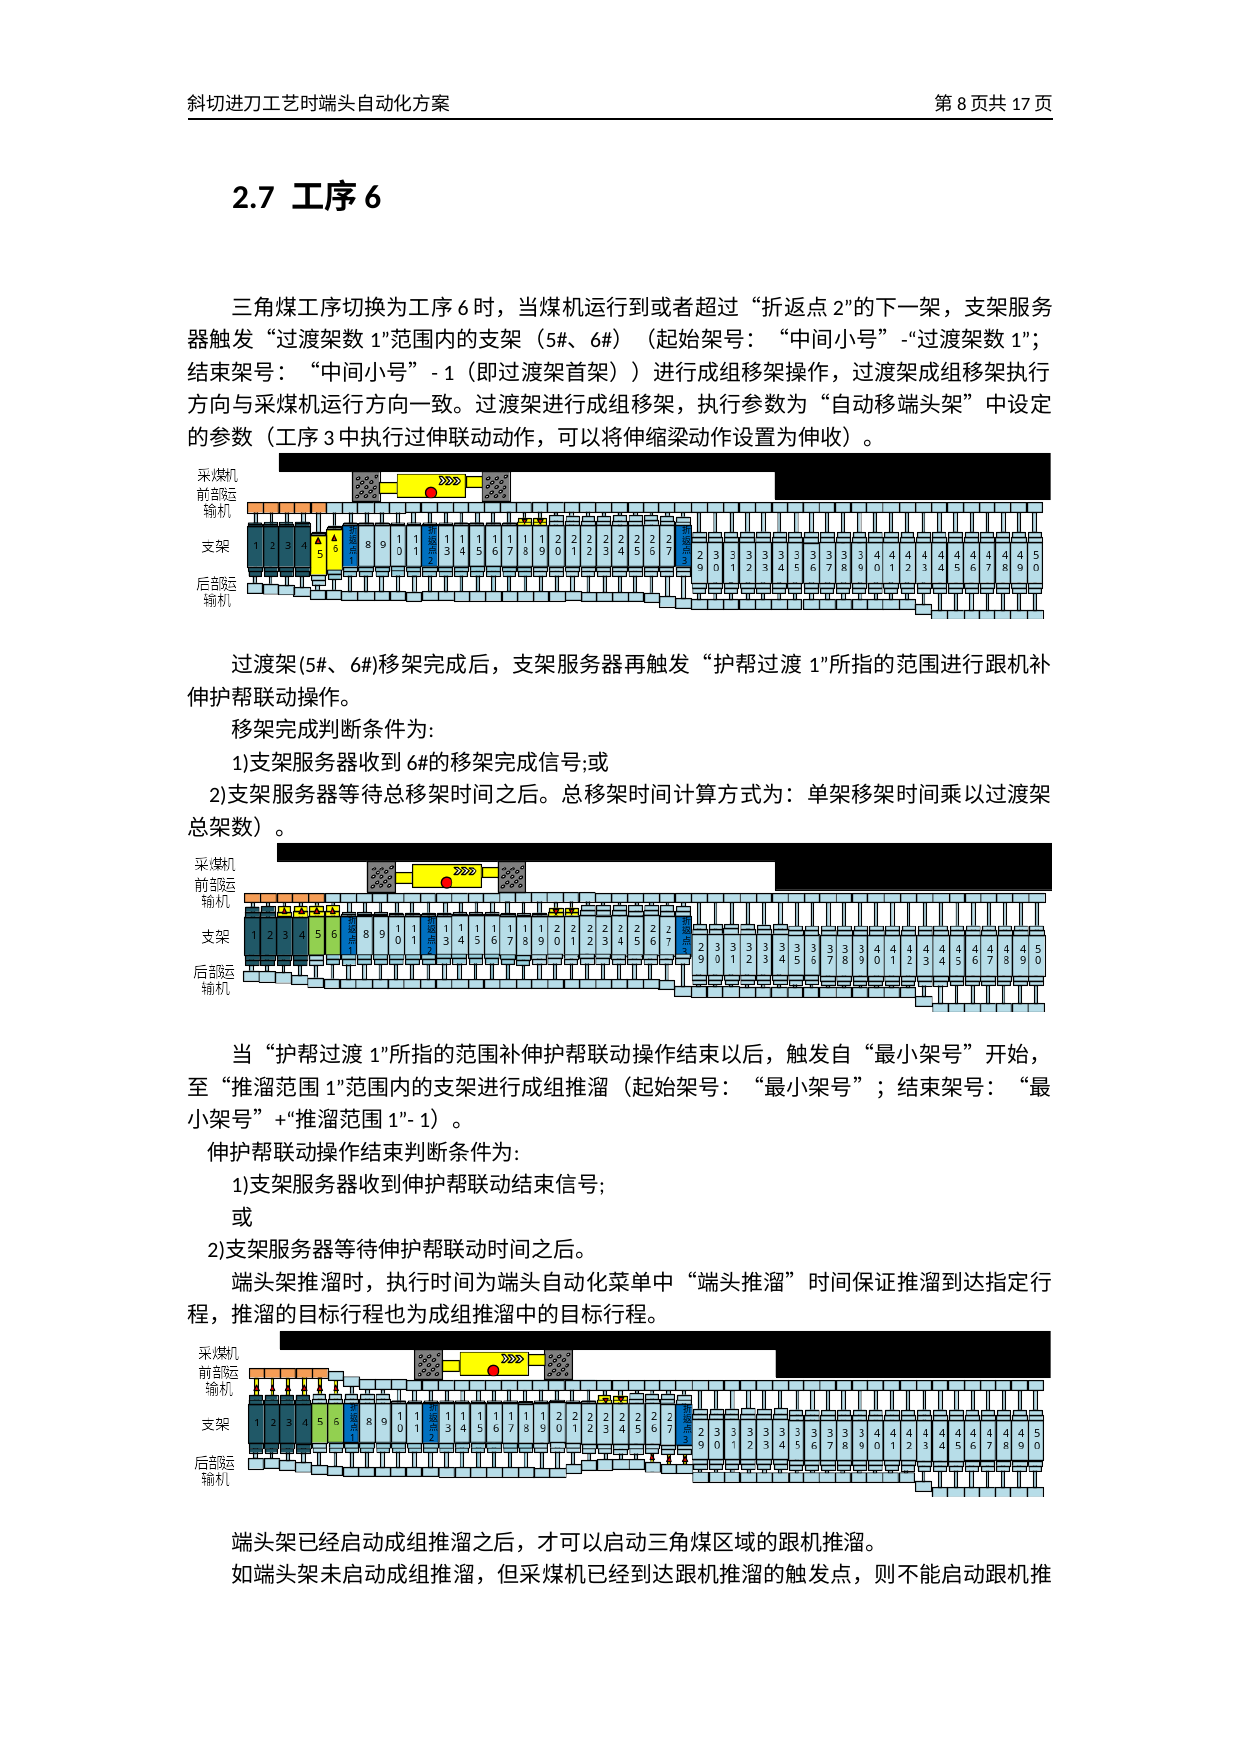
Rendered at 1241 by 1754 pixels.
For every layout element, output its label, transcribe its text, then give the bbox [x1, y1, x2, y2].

text 移架完成判断条件为: [187, 712, 1053, 744]
text 过渡架(5#、6#)移架完成后，支架服务器再触发“护帮过渡1”所指的范围进行跟机补伸护帮联动操作。 [187, 647, 1053, 712]
text 1)支架服务器收到伸护帮联动结束信号; [187, 1167, 1053, 1199]
text 当“护帮过渡1”所指的范围补伸护帮联动操作结束以后，触发自“最小架号”开始，至“推溜范围1”范围内的支架进行成组推溜（起始架号：“最小架号”；结束架号：“最小架号”+“推溜范围1”- 1）。 [187, 1037, 1053, 1134]
text 三角煤工序切换为工序6时，当煤机运行到或者超过“折返点2”的下一架，支架服务器触发“过渡架数1”范围内的支架（5#、6#）（起始架号：“中间小号”-“过渡架数1”；结束架号：“中间小号”- 1（即过渡架首架））进行成组移架操作，过渡架成组移架执行方向与采煤机运行方向一致。过渡架进行成组移架，执行参数为“自动移端头架”中设定的参数（工序3中执行过伸联动动作，可以将伸缩梁动作设置为伸收）。 [187, 289, 1053, 452]
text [187, 1557, 1053, 1589]
text 2)支架服务器等待伸护帮联动时间之后。 [187, 1232, 1053, 1264]
text 端头架推溜时，执行时间为端头自动化菜单中“端头推溜”时间保证推溜到达指定行程，推溜的目标行程也为成组推溜中的目标行程。 [187, 1264, 1053, 1329]
text 2)支架服务器等待总移架时间之后。总移架时间计算方式为：单架移架时间乘以过渡架总架数）。 [187, 777, 1053, 842]
text 或 [187, 1199, 1053, 1232]
text 伸护帮联动操作结束判断条件为: [187, 1134, 1053, 1167]
subtitle 工序6 [232, 162, 1053, 227]
text 端头架已经启动成组推溜之后，才可以启动三角煤区域的跟机推溜。 [187, 1524, 1053, 1557]
text 1)支架服务器收到6#的移架完成信号;或 [187, 744, 1053, 777]
